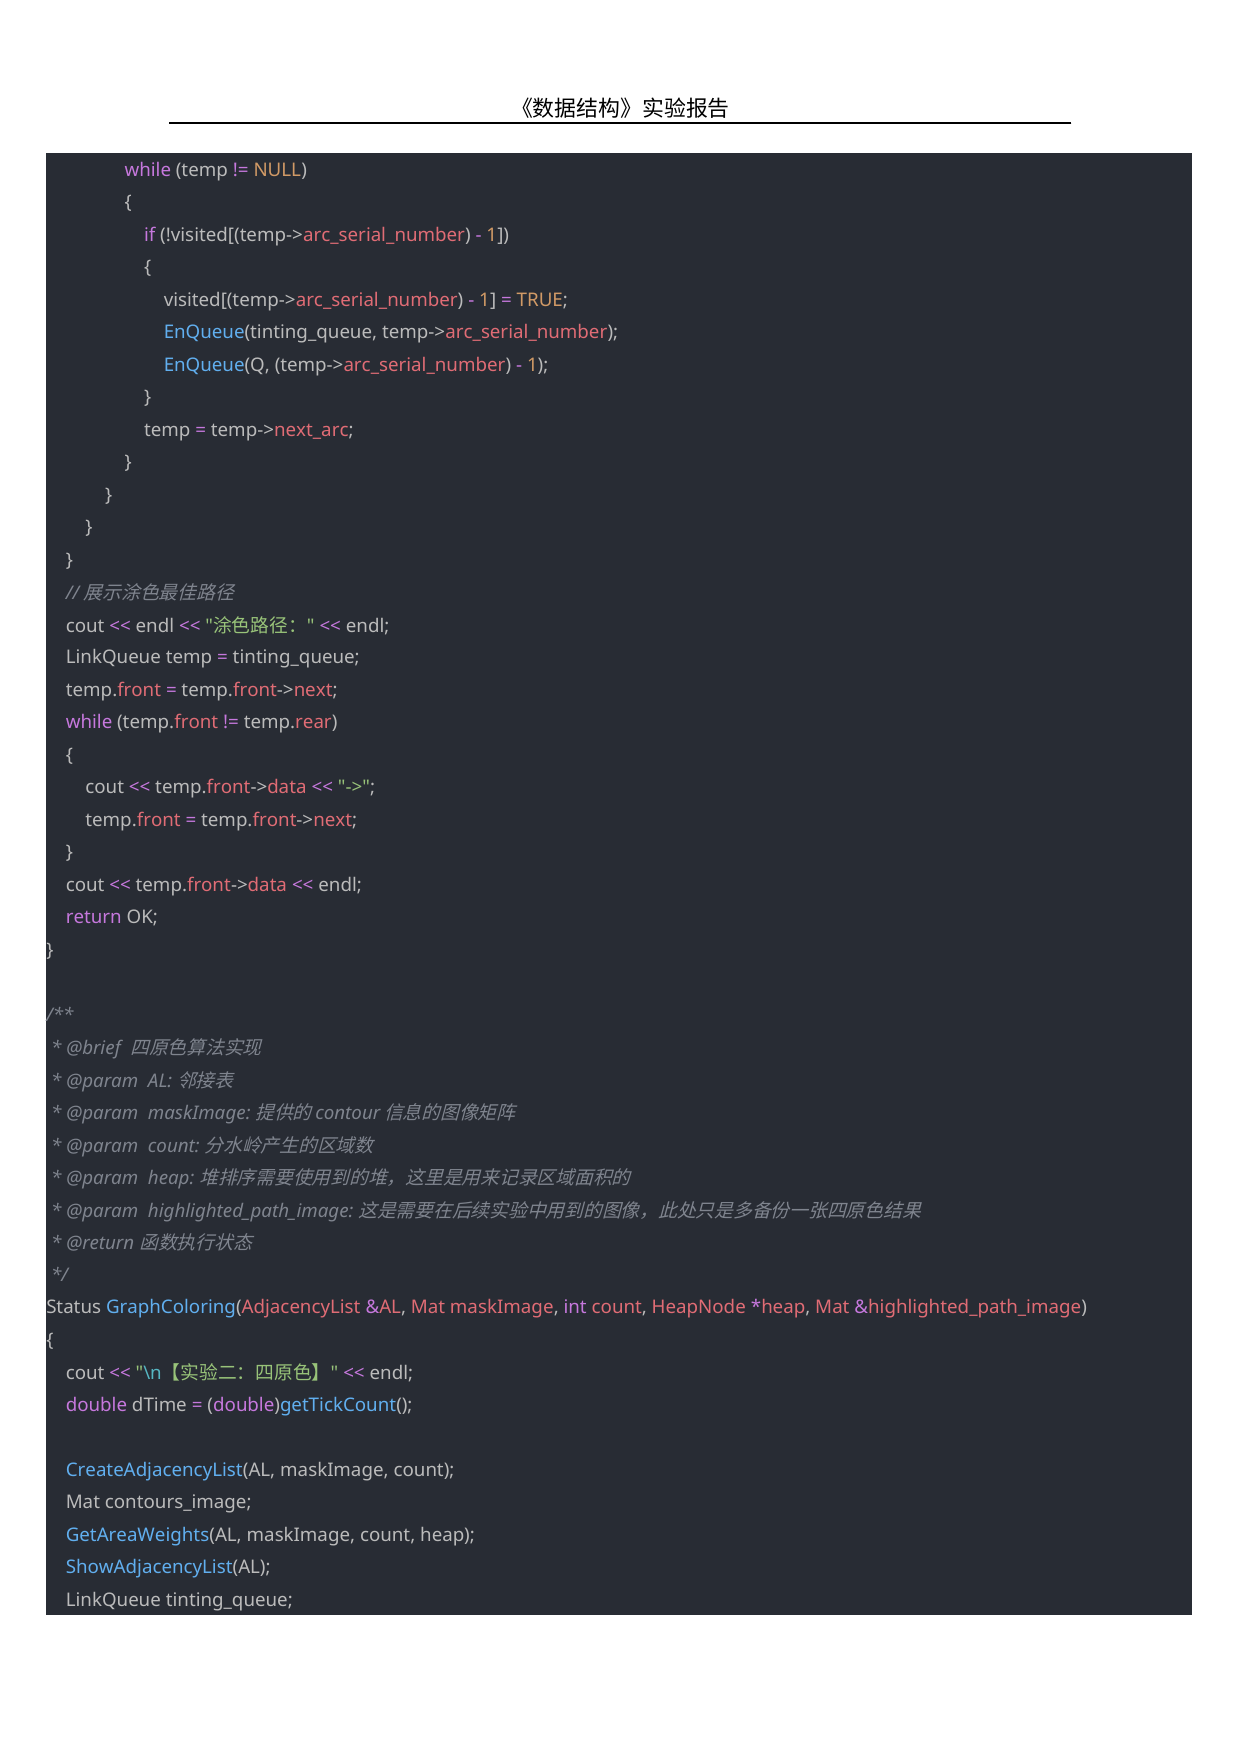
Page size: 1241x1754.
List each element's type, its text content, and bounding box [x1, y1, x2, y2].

text CreateAdjacencyList(AL, maskImage, count); [46, 1453, 1192, 1485]
text cout << temp.front->data << "->"; [46, 770, 1192, 803]
text visited[(temp->arc_serial_number) - 1] = TRUE; [46, 283, 1192, 315]
text double dTime = (double)getTickCount(); [46, 1388, 1192, 1420]
text cout << temp.front->data << endl; [46, 868, 1192, 900]
text EnQueue(Q, (temp->arc_serial_number) - 1); [46, 348, 1192, 380]
text * @param highlighted_path_image: 这是需要在后续实验中用到的图像，此处只是多备份一张四原色结果 [46, 1193, 1192, 1225]
text LinkQueue temp = tinting_queue; [46, 640, 1192, 673]
text temp.front = temp.front->next; [46, 673, 1192, 705]
text { [46, 1323, 1192, 1355]
text if (!visited[(temp->arc_serial_number) - 1]) [46, 218, 1192, 250]
text Status GraphColoring(AdjacencyList &AL, Mat maskImage, int count, HeapNode *heap, Mat &highlighted_path_image) [46, 1290, 1192, 1323]
text cout << "\n【实验二：四原色】" << endl; [46, 1355, 1192, 1388]
text { [46, 250, 1192, 283]
text } [46, 543, 1192, 575]
text { [46, 185, 1192, 218]
text * @param AL: 邻接表 [46, 1063, 1192, 1095]
text ShowAdjacencyList(AL); [46, 1550, 1192, 1583]
text } [46, 478, 1192, 510]
text * @param maskImage: 提供的contour信息的图像矩阵 [46, 1095, 1192, 1128]
text temp.front = temp.front->next; [46, 803, 1192, 835]
text { [46, 738, 1192, 770]
text LinkQueue tinting_queue; [46, 1583, 1192, 1615]
text } [46, 933, 1192, 965]
text * @param count: 分水岭产生的区域数 [46, 1128, 1192, 1160]
text return OK; [46, 900, 1192, 933]
text } [46, 835, 1192, 868]
text // 展示涂色最佳路径 [46, 575, 1192, 608]
text * @brief 四原色算法实现 [46, 1030, 1192, 1063]
text } [46, 380, 1192, 413]
text * @return 函数执行状态 [46, 1225, 1192, 1258]
text EnQueue(tinting_queue, temp->arc_serial_number); [46, 315, 1192, 348]
text cout << endl << "涂色路径：" << endl; [46, 608, 1192, 640]
text while (temp != NULL) [46, 153, 1192, 185]
text /** [46, 998, 1192, 1030]
text temp = temp->next_arc; [46, 413, 1192, 445]
text Mat contours_image; [46, 1485, 1192, 1518]
text GetAreaWeights(AL, maskImage, count, heap); [46, 1518, 1192, 1550]
text while (temp.front != temp.rear) [46, 705, 1192, 738]
text * @param heap: 堆排序需要使用到的堆，这里是用来记录区域面积的 [46, 1160, 1192, 1193]
text } [46, 510, 1192, 543]
text */ [46, 1258, 1192, 1290]
text } [46, 445, 1192, 478]
